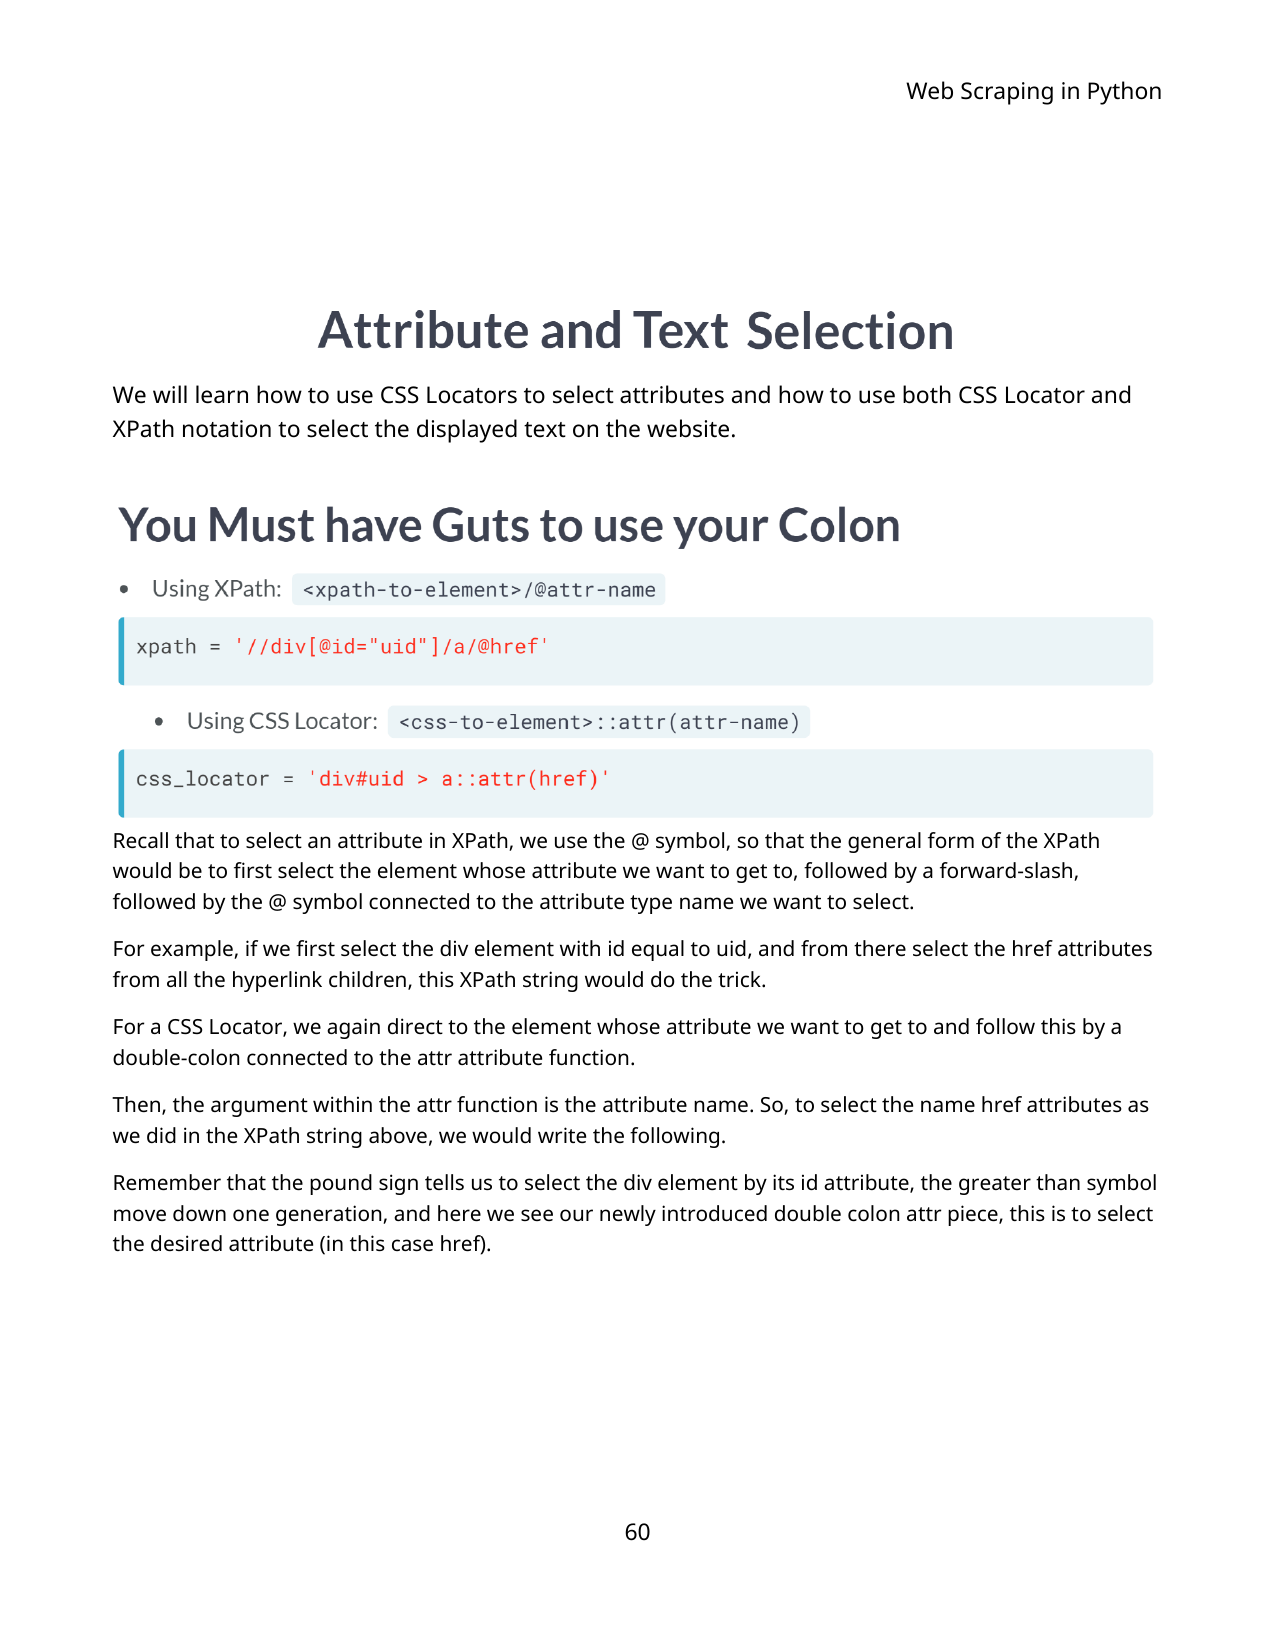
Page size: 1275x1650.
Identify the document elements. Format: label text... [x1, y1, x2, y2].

text For a CSS Locator, we again direct to the element whose attribute we want to get to and follow this by a double-colon connected to the attr attribute function. [112, 1012, 1162, 1071]
text Recall that to select an attribute in XPath, we use the @ symbol, so that the general form of the XPath would be to first select the element whose attribute we want to get to, followed by a forward-slash, followed by the @ symbol connected to the attribute type name we want to select. [112, 824, 1162, 916]
text Remember that the pound sign tells us to select the div element by its id attribute, the greater than symbol move down one generation, and here we see our newly introduced double colon attr piece, this is to select the desired attribute (in this case href). [112, 1168, 1162, 1258]
picture [112, 493, 1162, 824]
text We will learn how to use CSS Locators to select attributes and how to use both CSS Locator and XPath notation to select the displayed text on the website. [112, 379, 1162, 474]
picture [308, 301, 967, 361]
text For example, if we first select the div element with id equal to uid, and from there select the href attributes from all the hyperlink children, this XPath string would do the trick. [112, 934, 1162, 993]
text Then, the argument within the attr function is the attribute name. So, to select the name href attributes as we did in the XPath string above, we would write the following. [112, 1090, 1162, 1149]
